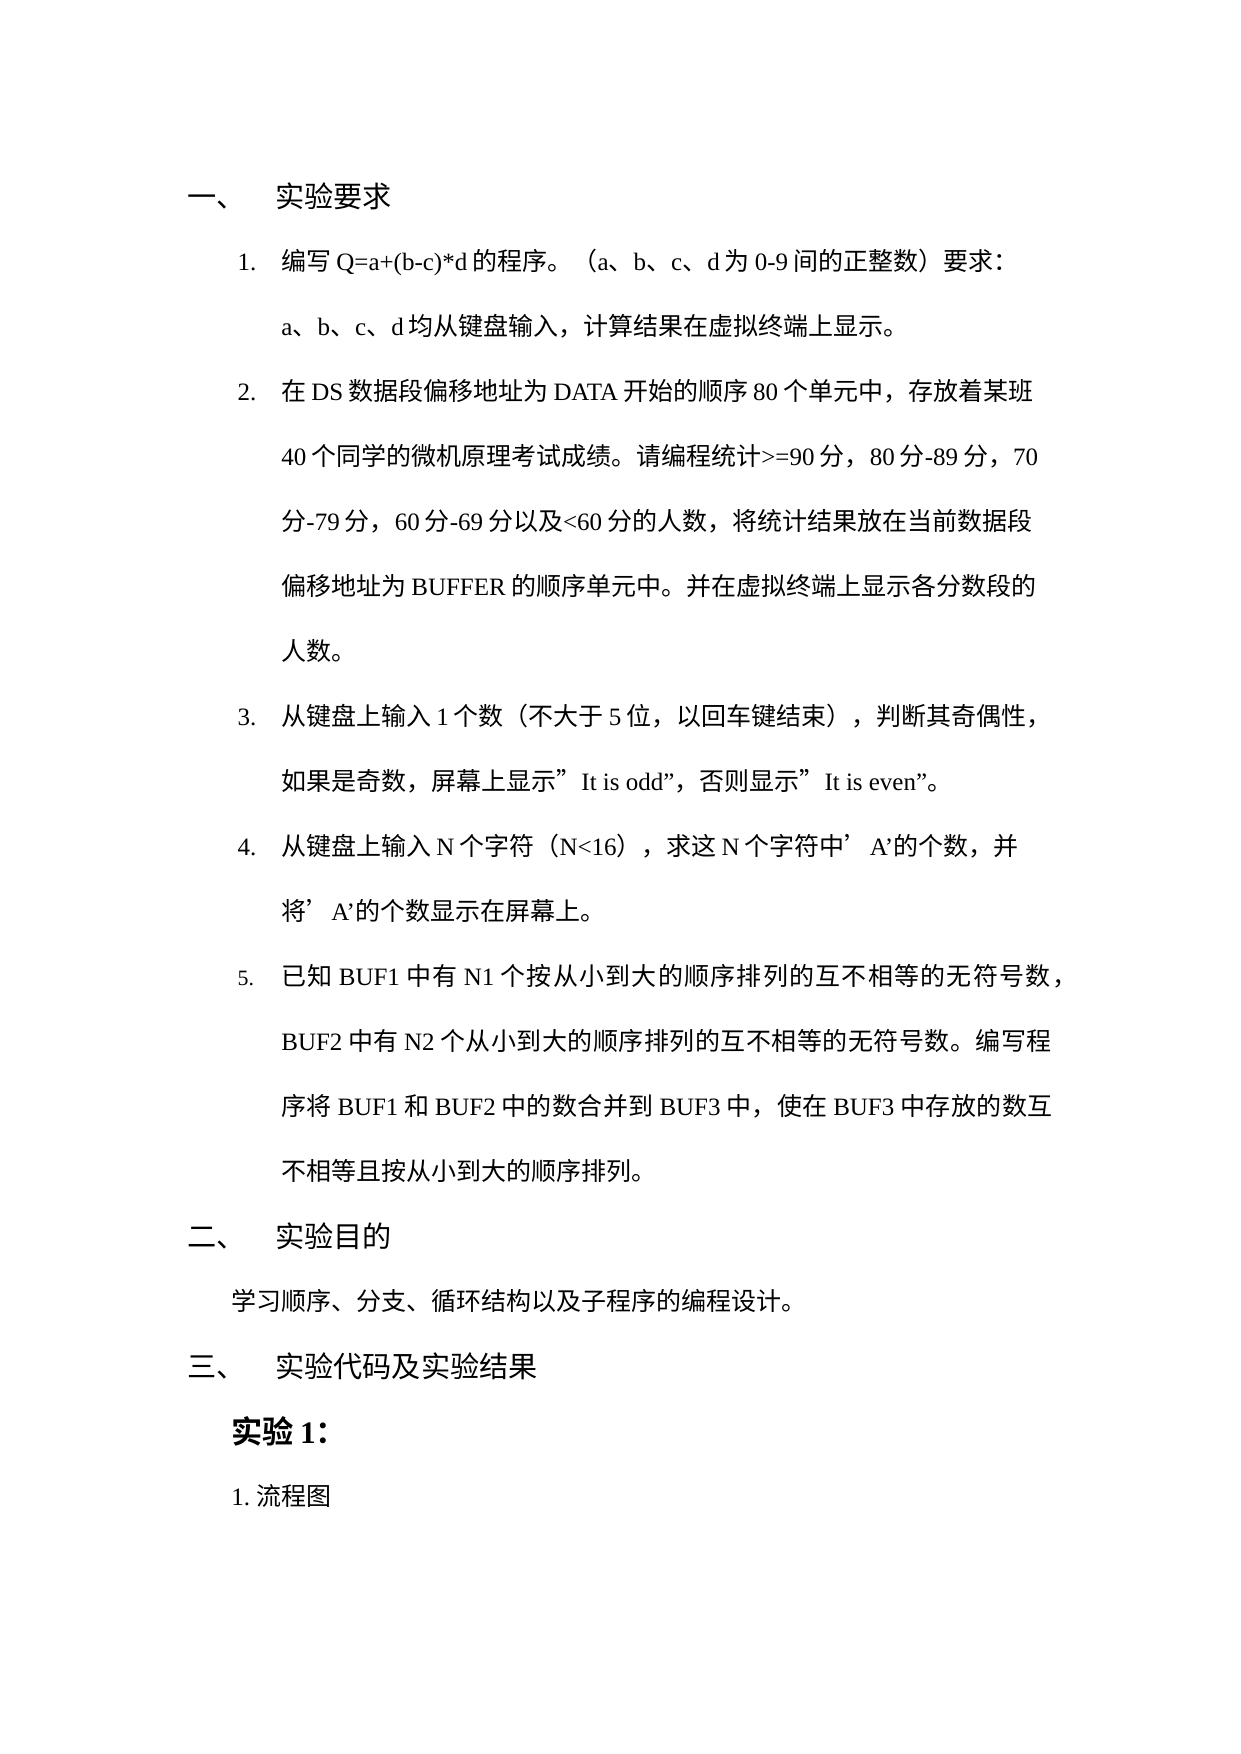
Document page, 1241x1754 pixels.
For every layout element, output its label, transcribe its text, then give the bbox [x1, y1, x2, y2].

list 编写Q=a+(b-c)*d的程序。（a、b、c、d为0-9间的正整数）要求：a、b、c、d均从键盘输入，计算结果在虚拟终端上显示。 [237, 227, 1053, 357]
list 实验代码及实验结果 [187, 1332, 1053, 1397]
list 实验目的 [187, 1202, 1053, 1267]
text 1. 流程图 [187, 1462, 1053, 1527]
text 实验1： [231, 1397, 1053, 1462]
list 从键盘上输入1个数（不大于5位，以回车键结束），判断其奇偶性，如果是奇数，屏幕上显示”It is odd”，否则显示”It is even”。 [237, 682, 1053, 812]
list 已知BUF1中有N1个按从小到大的顺序排列的互不相等的无符号数，BUF2中有N2个从小到大的顺序排列的互不相等的无符号数。编写程序将BUF1和BUF2中的数合并到BUF3中，使在BUF3中存放的数互不相等且按从小到大的顺序排列。 [237, 942, 1053, 1202]
list 实验要求 [187, 162, 1053, 227]
list 在DS数据段偏移地址为DATA开始的顺序80个单元中，存放着某班40个同学的微机原理考试成绩。请编程统计>=90分，80分-89分，70分-79分，60分-69分以及<60分的人数，将统计结果放在当前数据段偏移地址为BUFFER的顺序单元中。并在虚拟终端上显示各分数段的人数。 [237, 357, 1053, 682]
list 从键盘上输入N个字符（N<16），求这N个字符中’A’的个数，并将’A’的个数显示在屏幕上。 [237, 812, 1053, 942]
text 学习顺序、分支、循环结构以及子程序的编程设计。 [231, 1267, 1053, 1332]
